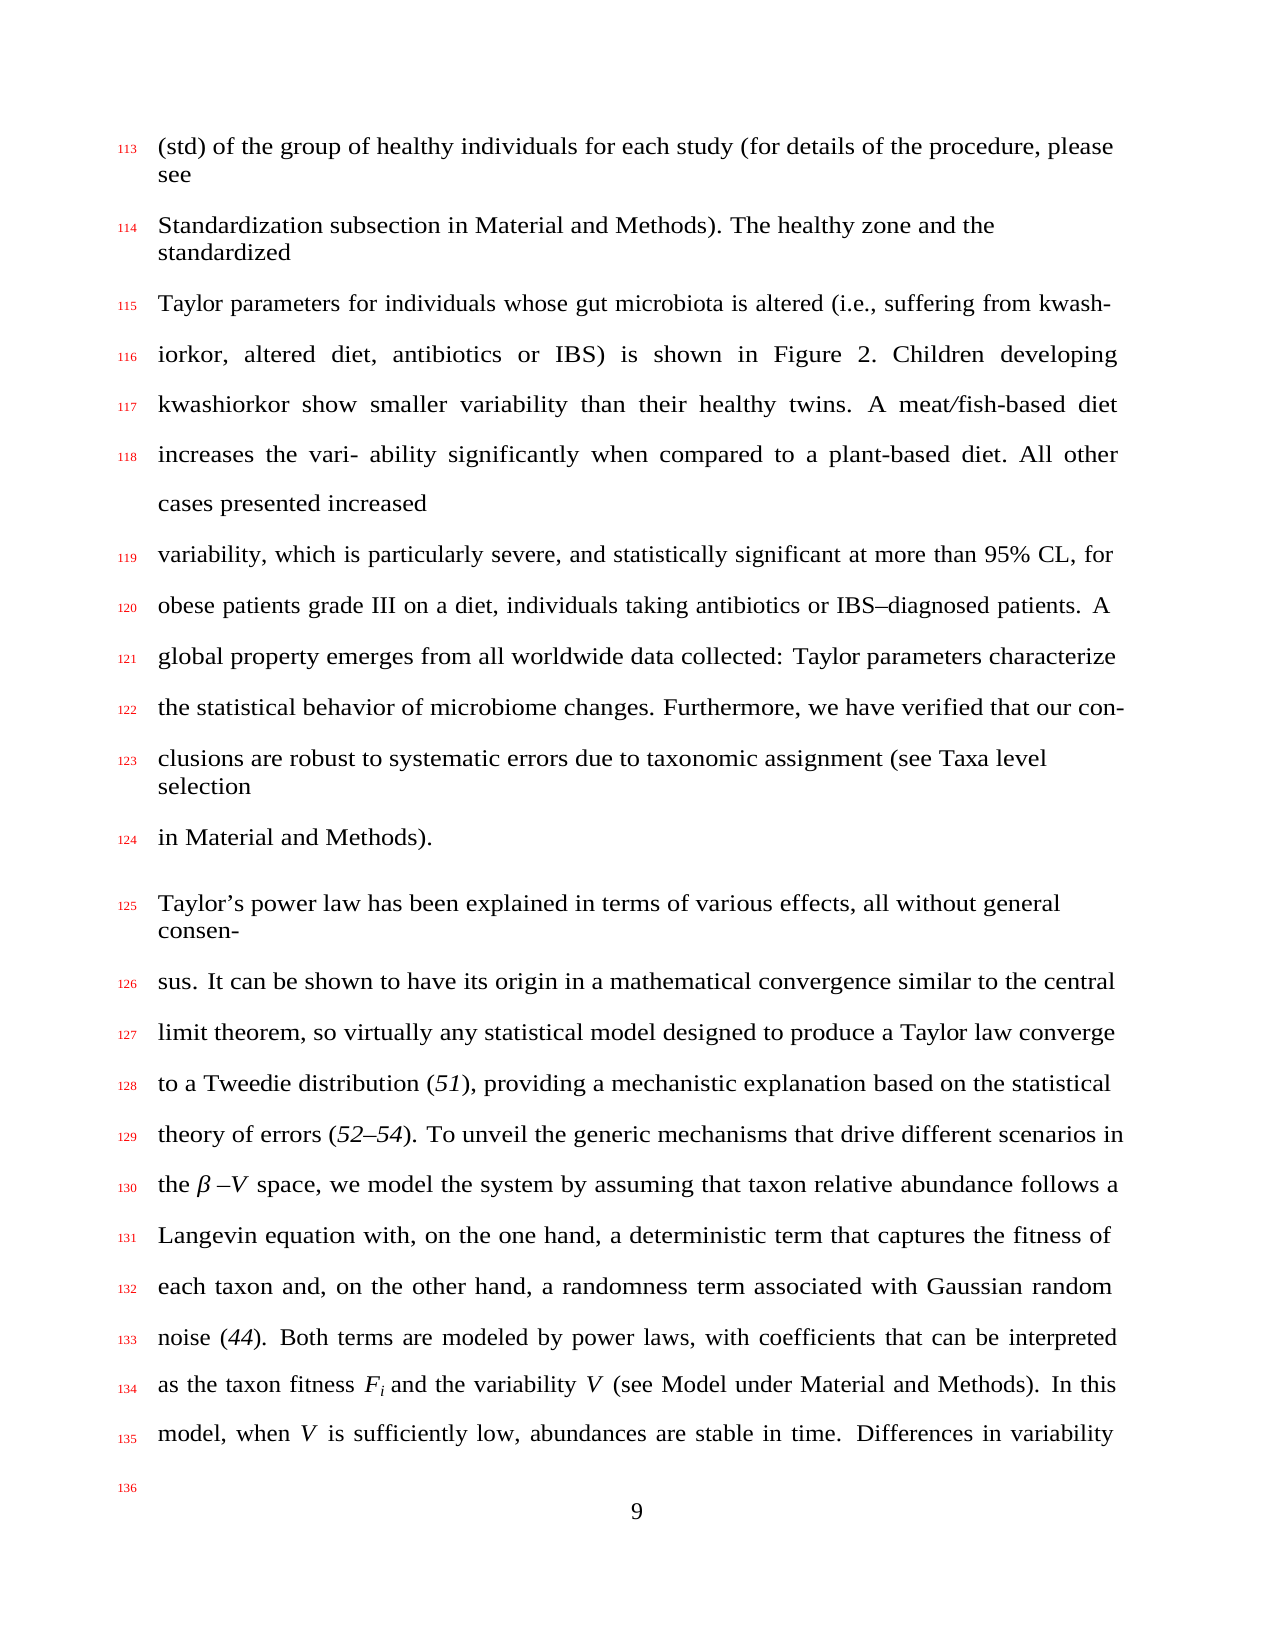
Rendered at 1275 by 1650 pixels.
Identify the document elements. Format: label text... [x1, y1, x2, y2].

text Taylor’s power law has been explained in terms of various effects, all without general consen- [158, 889, 1129, 944]
text variability, which is particularly severe, and statistically significant at more than 95% CL, for [158, 541, 1129, 568]
text 120 [117, 601, 137, 615]
text 135 [117, 1432, 137, 1446]
text 121 [117, 652, 137, 666]
text to a Tweedie distribution (51), providing a mechanistic explanation based on the statistical [158, 1069, 1129, 1097]
text 117 [117, 399, 137, 414]
text 123 [117, 754, 137, 768]
text 125 [117, 898, 137, 913]
text 133 [117, 1332, 137, 1347]
text 130 [117, 1181, 137, 1195]
text iorkor, altered diet, antibiotics or IBS) is shown in Figure 2. Children developing kwashiorkor show smaller variability than their healthy twins. A meat/fish-based diet increases the vari- ability significantly when compared to a plant-based diet. All other cases presented increased [158, 340, 1118, 517]
text 114 [117, 220, 137, 235]
text Langevin equation with, on the one hand, a deterministic term that captures the fitness of [158, 1221, 1129, 1248]
text 127 [117, 1028, 137, 1042]
text theory of errors (52–54). To unveil the generic mechanisms that drive different scenarios in [158, 1120, 1129, 1148]
text 131 [117, 1231, 137, 1245]
text (std) of the group of healthy individuals for each study (for details of the procedure, please see [158, 132, 1129, 187]
text in Material and Methods). [158, 823, 1129, 850]
text limit theorem, so virtually any statistical model designed to produce a Taylor law converge [158, 1018, 1129, 1046]
text 126 [117, 977, 137, 991]
text noise (44). Both terms are modeled by power laws, with coefficients that can be interpreted as the taxon fitness Fi and the variability V (see Model under Material and Methods). In this model, when V is sufficiently low, abundances are stable in time. Differences in variability [158, 1323, 1118, 1447]
text 128 [117, 1079, 137, 1093]
text each taxon and, on the other hand, a randomness term associated with Gaussian random [158, 1272, 1129, 1299]
text 119 [117, 551, 137, 565]
text Standardization subsection in Material and Methods). The healthy zone and the standardized [158, 211, 1129, 266]
text 129 [117, 1130, 137, 1144]
text 132 [117, 1281, 137, 1296]
text Taylor parameters for individuals whose gut microbiota is altered (i.e., suffering from kwash- [158, 289, 1129, 317]
text sus. It can be shown to have its origin in a mathematical convergence similar to the central [158, 967, 1129, 995]
text 124 [117, 832, 137, 847]
text 115 [117, 299, 137, 313]
text 118 [117, 449, 137, 464]
text the statistical behavior of microbiome changes. Furthermore, we have verified that our con- [158, 693, 1129, 721]
text the β –V space, we model the system by assuming that taxon relative abundance follows a [158, 1170, 1129, 1198]
text 113 [117, 142, 137, 156]
text 122 [117, 703, 137, 717]
text 134 [117, 1382, 137, 1397]
text global property emerges from all worldwide data collected: Taylor parameters characterize [158, 642, 1129, 670]
text obese patients grade III on a diet, individuals taking antibiotics or IBS–diagnosed patients. A [158, 591, 1129, 619]
text 136 [117, 1481, 137, 1495]
text 116 [117, 350, 137, 364]
text clusions are robust to systematic errors due to taxonomic assignment (see Taxa level selection [158, 744, 1129, 799]
